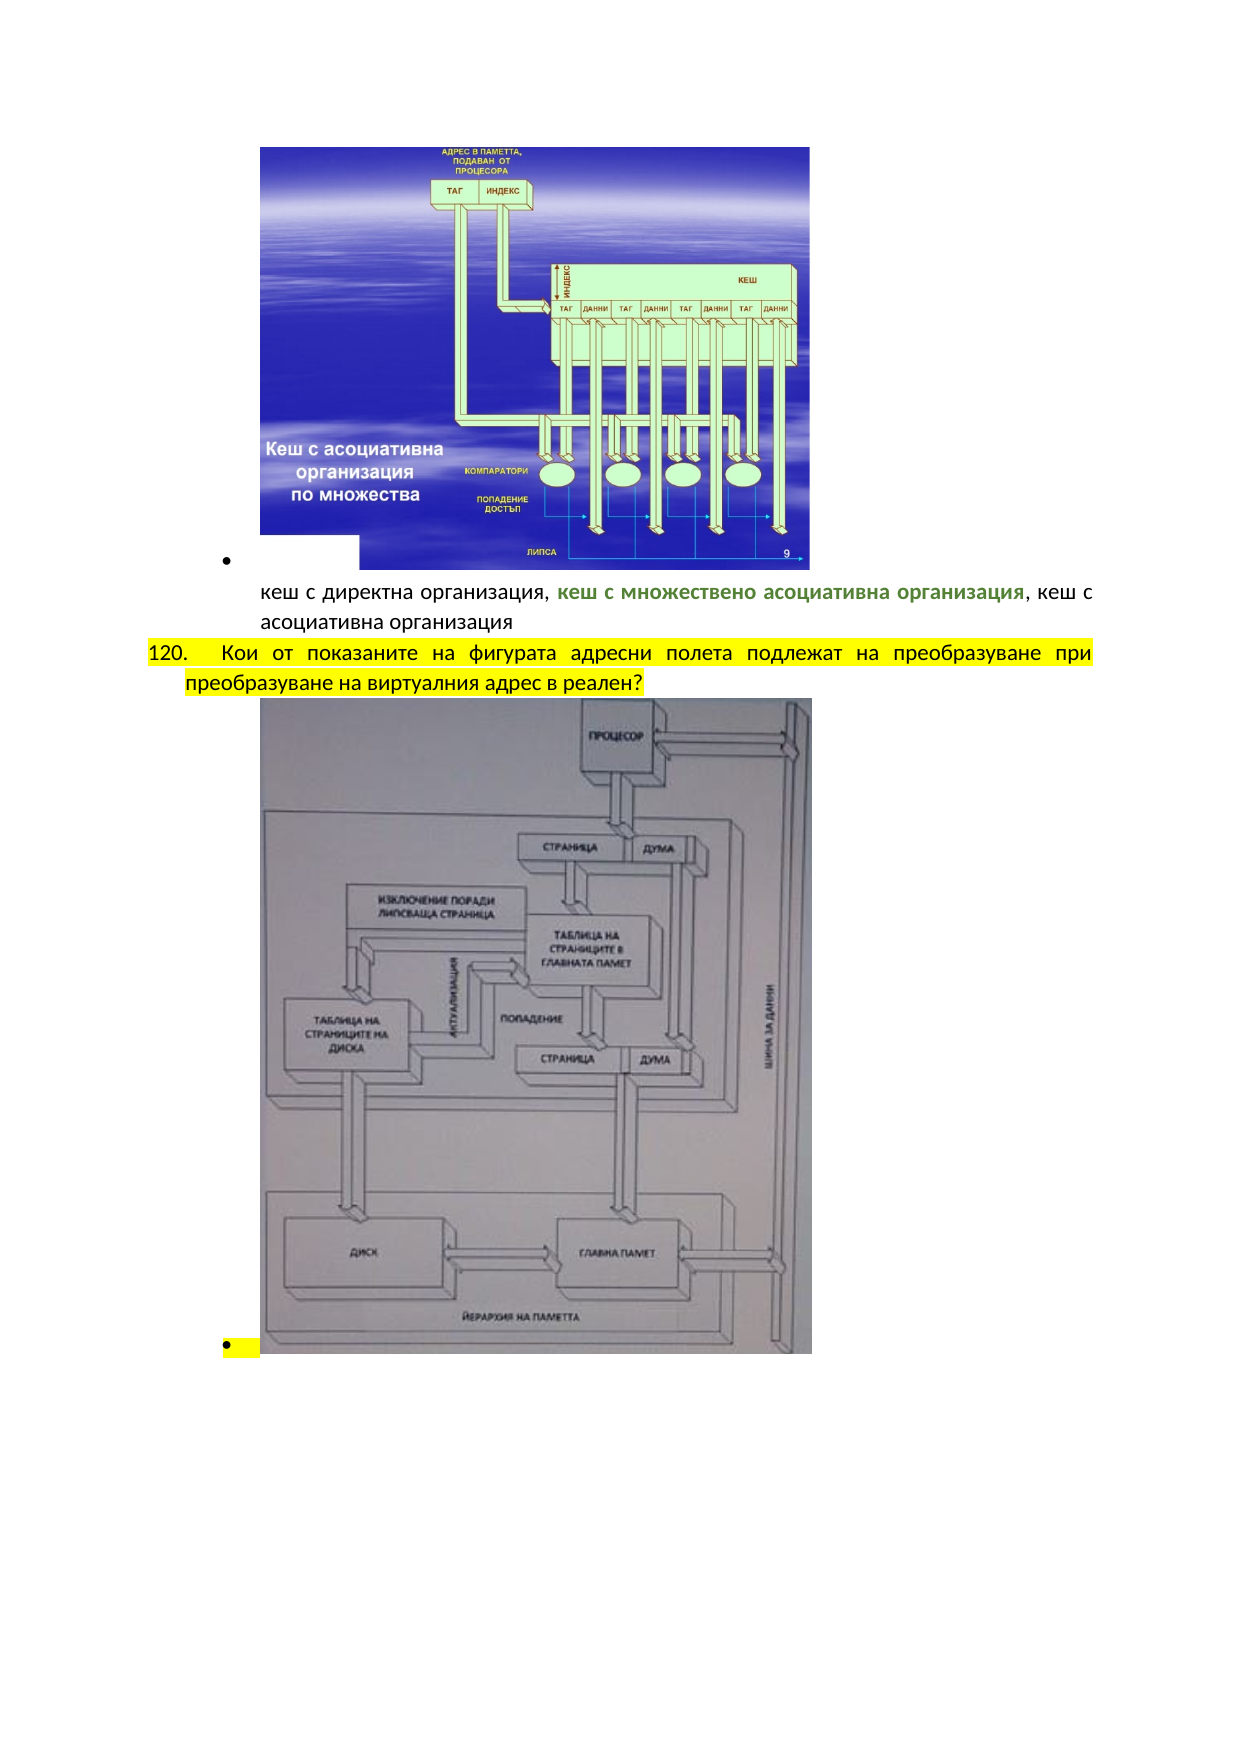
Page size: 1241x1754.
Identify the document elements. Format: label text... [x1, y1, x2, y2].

list Кои от показаните на фигурата адресни полета подлежат на преобразуване при преобразуване на виртуалния адрес в реален? [148, 666, 1093, 696]
picture [260, 698, 812, 1354]
picture [260, 147, 810, 570]
